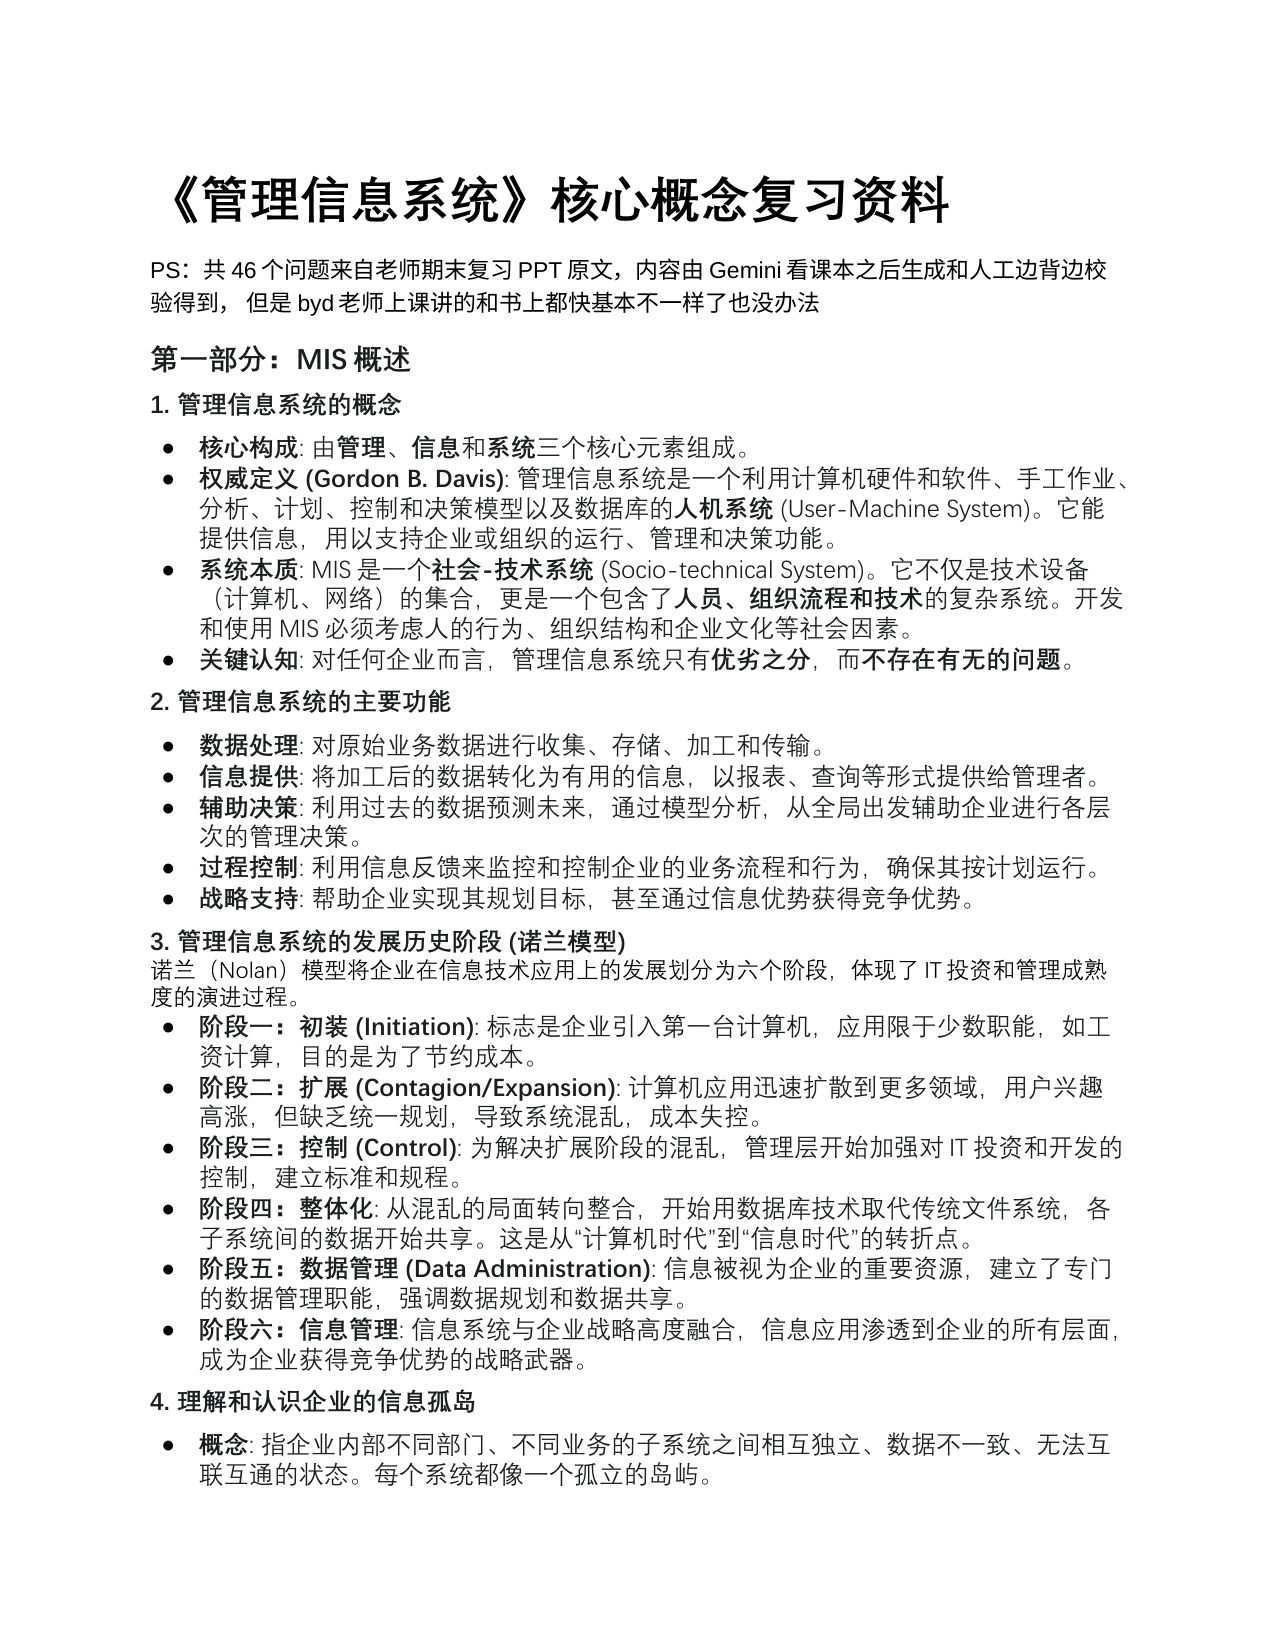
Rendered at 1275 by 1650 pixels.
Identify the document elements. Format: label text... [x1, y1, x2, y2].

text 诺兰（Nolan）模型将企业在信息技术应用上的发展划分为六个阶段，体现了IT投资和管理成熟度的演进过程。 [150, 958, 1125, 1009]
text 2. 管理信息系统的主要功能 [150, 689, 1125, 715]
subtitle 《管理信息系统》核心概念复习资料 [150, 175, 1125, 227]
list 战略支持: 帮助企业实现其规划目标，甚至通过信息优势获得竞争优势。 [161, 885, 1125, 913]
list 关键认知: 对任何企业而言，管理信息系统只有优劣之分，而不存在有无的问题。 [161, 646, 1125, 673]
list 信息提供: 将加工后的数据转化为有用的信息，以报表、查询等形式提供给管理者。 [161, 763, 1125, 790]
list 概念: 指企业内部不同部门、不同业务的子系统之间相互独立、数据不一致、无法互联互通的状态。每个系统都像一个孤立的岛屿。 [161, 1431, 1125, 1488]
list 阶段五：数据管理 (Data Administration): 信息被视为企业的重要资源，建立了专门的数据管理职能，强调数据规划和数据共享。 [161, 1255, 1125, 1312]
list 过程控制: 利用信息反馈来监控和控制企业的业务流程和行为，确保其按计划运行。 [161, 854, 1125, 882]
list 阶段六：信息管理: 信息系统与企业战略高度融合，信息应用渗透到企业的所有层面，成为企业获得竞争优势的战略武器。 [161, 1316, 1125, 1373]
text 3. 管理信息系统的发展历史阶段 (诺兰模型) [150, 929, 1125, 955]
text 4. 理解和认识企业的信息孤岛 [150, 1389, 1125, 1415]
list 阶段四：整体化: 从混乱的局面转向整合，开始用数据库技术取代传统文件系统，各子系统间的数据开始共享。这是从“计算机时代”到“信息时代”的转折点。 [161, 1195, 1125, 1252]
list 数据处理: 对原始业务数据进行收集、存储、加工和传输。 [161, 732, 1125, 759]
list 辅助决策: 利用过去的数据预测未来，通过模型分析，从全局出发辅助企业进行各层次的管理决策。 [161, 794, 1125, 851]
text 1. 管理信息系统的概念 [150, 392, 1125, 418]
text PS：共46个问题来自老师期末复习PPT原文，内容由Gemini看课本之后生成和人工边背边校验得到， 但是byd老师上课讲的和书上都快基本不一样了也没办法 [150, 252, 1125, 318]
list 权威定义 (Gordon B. Davis): 管理信息系统是一个利用计算机硬件和软件、手工作业、分析、计划、控制和决策模型以及数据库的人机系统 (User-Machine System)。它能提供信息，用以支持企业或组织的运行、管理和决策功能。 [161, 465, 1125, 552]
list 阶段一：初装 (Initiation): 标志是企业引入第一台计算机，应用限于少数职能，如工资计算，目的是为了节约成本。 [161, 1013, 1125, 1070]
list 系统本质: MIS是一个社会-技术系统 (Socio-technical System)。它不仅是技术设备（计算机、网络）的集合，更是一个包含了人员、组织流程和技术的复杂系统。开发和使用MIS必须考虑人的行为、组织结构和企业文化等社会因素。 [161, 556, 1125, 642]
list 阶段三：控制 (Control): 为解决扩展阶段的混乱，管理层开始加强对IT投资和开发的控制，建立标准和规程。 [161, 1134, 1125, 1191]
list 阶段二：扩展 (Contagion/Expansion): 计算机应用迅速扩散到更多领域，用户兴趣高涨，但缺乏统一规划，导致系统混乱，成本失控。 [161, 1073, 1125, 1131]
subtitle 第一部分：MIS概述 [150, 345, 1125, 375]
list 核心构成: 由管理、信息和系统三个核心元素组成。 [161, 434, 1125, 461]
